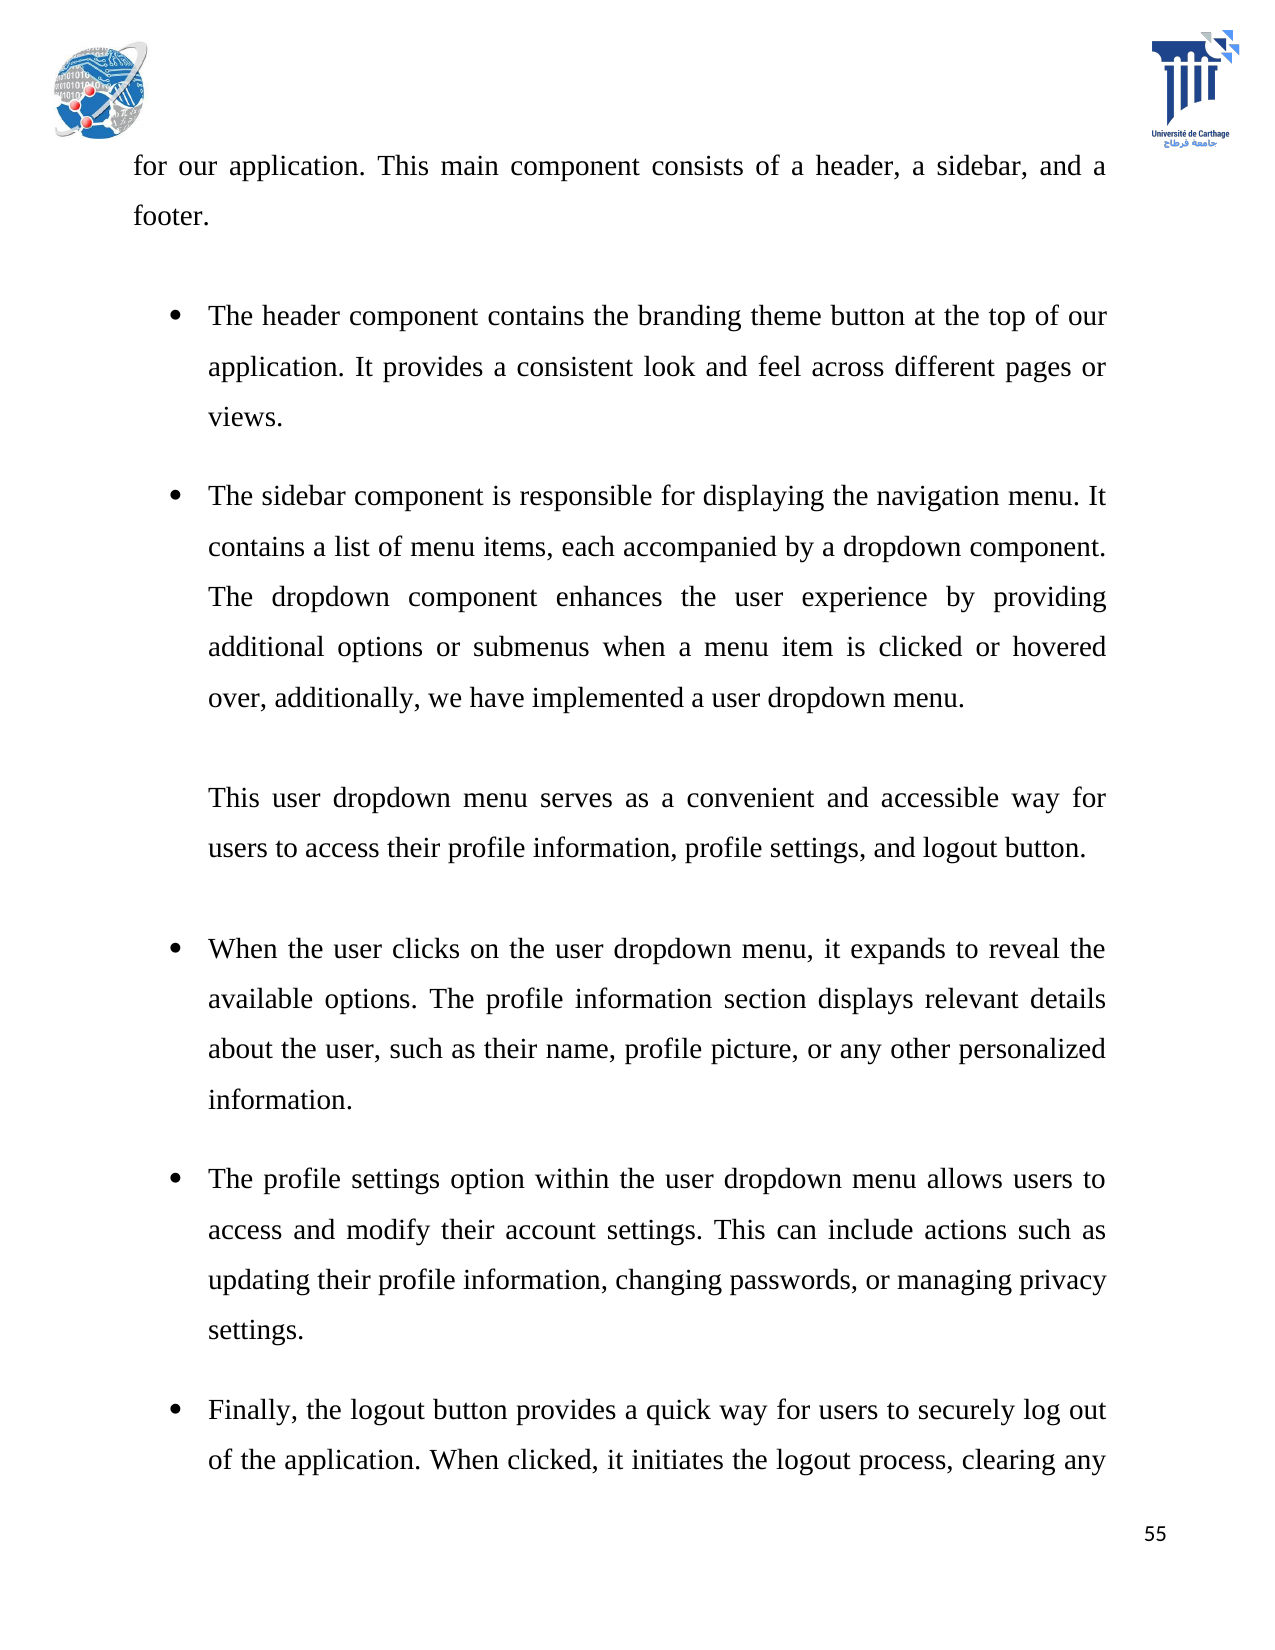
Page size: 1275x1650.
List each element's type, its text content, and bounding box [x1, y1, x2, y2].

list The sidebar component is responsible for displaying the navigation menu. It contains a list of menu items, each accompanied by a dropdown component. The dropdown component enhances the user experience by providing additional options or submenus when a menu item is clicked or hovered over, additionally, we have implemented a user dropdown menu. [170, 662, 1107, 897]
picture [1142, 30, 1240, 148]
list When the user clicks on the user dropdown menu, it expands to reveal the available options. The profile information section displays relevant details about the user, such as their name, profile picture, or any other personalized information. [170, 1114, 1107, 1299]
text In our React application, we have organized our components in a structured manner. At the top level, we have a main component that serves as the container for our application. This main component consists of a header, a sidebar, and a footer. [133, 210, 1107, 394]
title Task 4.2: React Components [245, 148, 1167, 176]
list The header component contains the branding theme button at the top of our application. It provides a consistent look and feel across different pages or views. [170, 461, 1107, 595]
picture [51, 40, 150, 139]
text This user dropdown menu serves as a convenient and accessible way for users to access their profile information, profile settings, and logout button. [208, 964, 1107, 1048]
